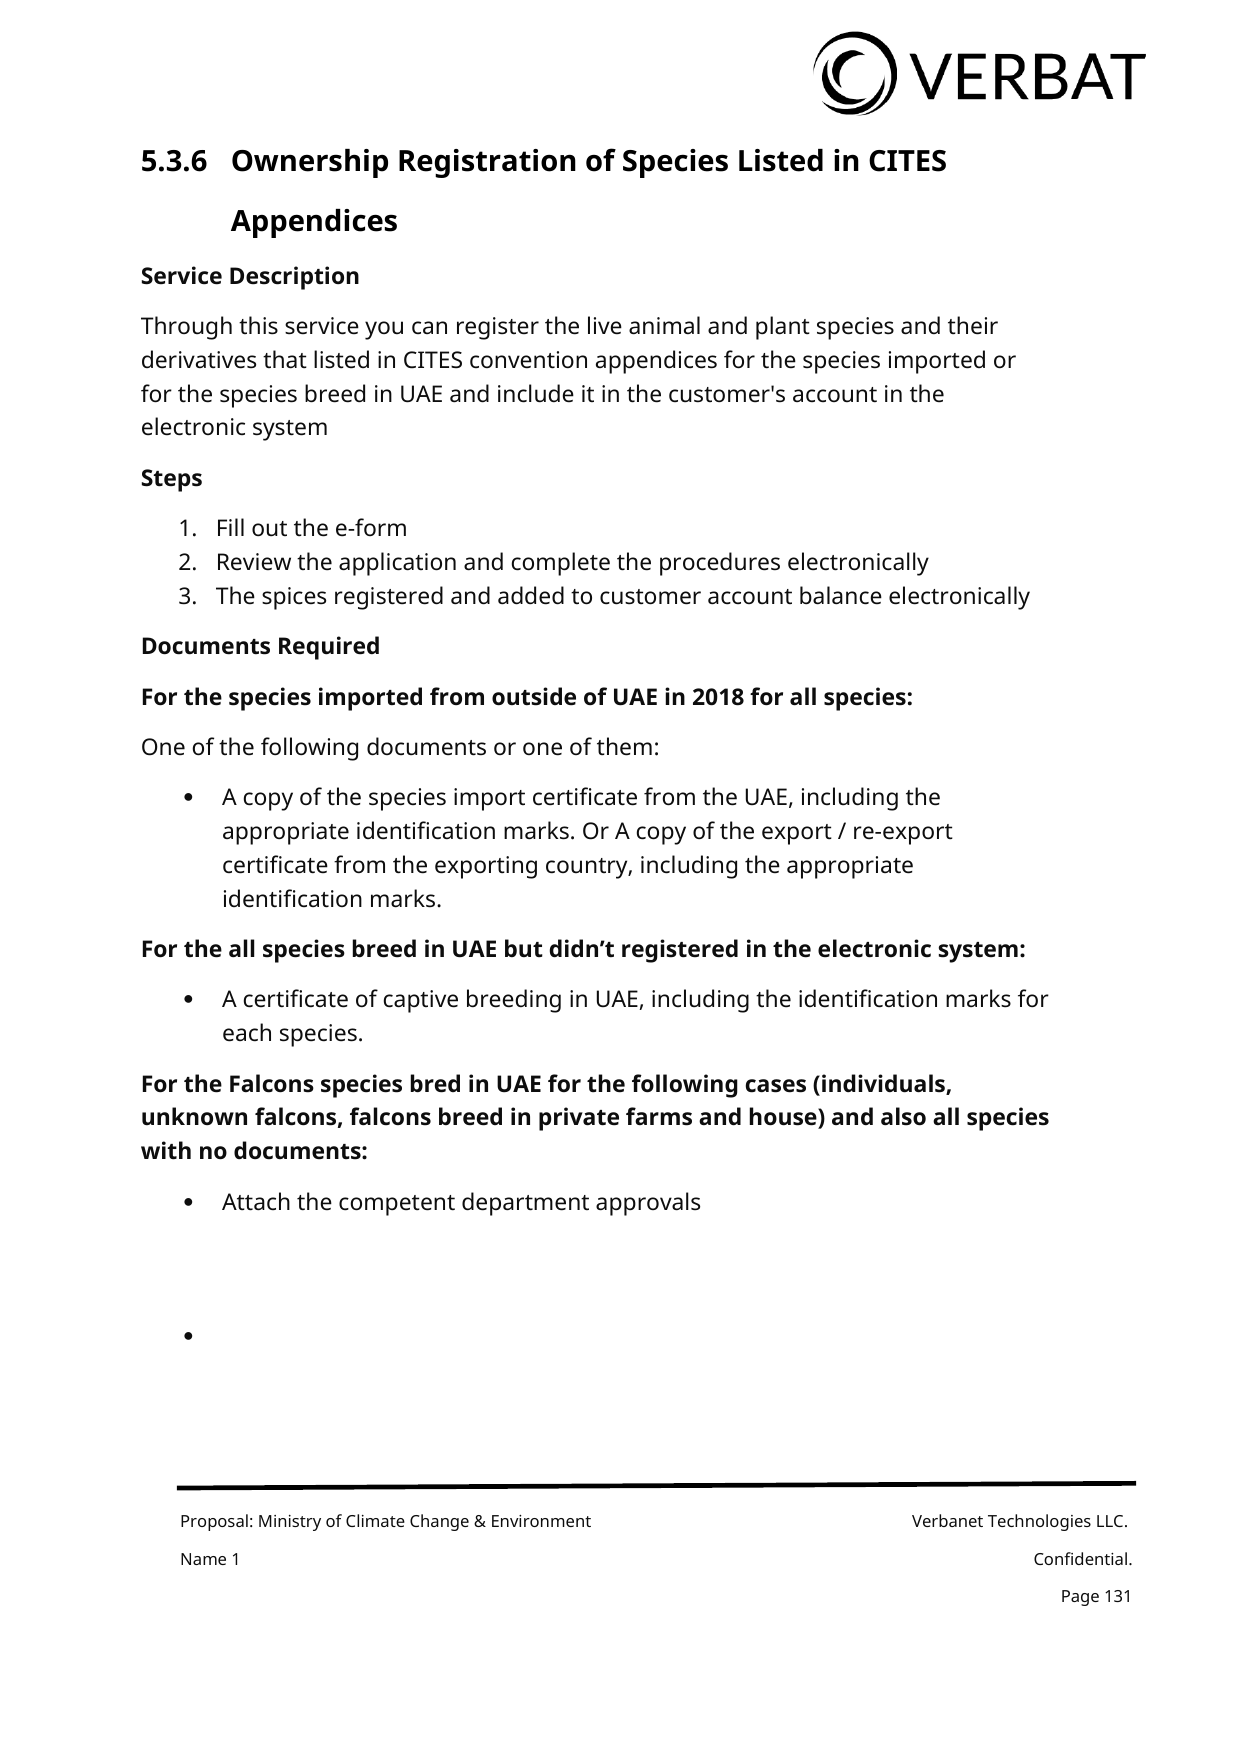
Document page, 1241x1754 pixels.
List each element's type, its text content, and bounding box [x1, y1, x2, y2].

text Steps [141, 462, 1053, 493]
text For the Falcons species bred in UAE for the following cases (individuals, unknown falcons, falcons breed in private farms and house) and also all species with no documents: [141, 1067, 1053, 1166]
text One of the following documents or one of them: [141, 731, 1053, 762]
list A copy of the species import certificate from the UAE, including the appropriate identification marks. Or A copy of the export / re-export certificate from the exporting country, including the appropriate identification marks. [184, 781, 1053, 914]
list Review the application and complete the procedures electronically [178, 546, 1053, 577]
list The spices registered and added to customer account balance electronically [178, 579, 1053, 611]
text Documents Required [141, 630, 1053, 661]
picture [809, 27, 1148, 116]
text Through this service you can register the live animal and plant species and their derivatives that listed in CITES convention appendices for the species imported or for the species breed in UAE and include it in the customer's account in the electronic system [141, 310, 1053, 442]
subtitle Ownership Registration of Species Listed in CITES Appendices [141, 141, 1053, 240]
text For the species imported from outside of UAE in 2018 for all species: [141, 680, 1053, 712]
text Service Description [141, 259, 1053, 291]
list Fill out the e-form [178, 512, 1053, 543]
text For the all species breed in UAE but didn’t registered in the electronic system: [141, 933, 1053, 964]
list Attach the competent department approvals [184, 1185, 1053, 1217]
list A certificate of captive breeding in UAE, including the identification marks for each species. [184, 983, 1053, 1048]
